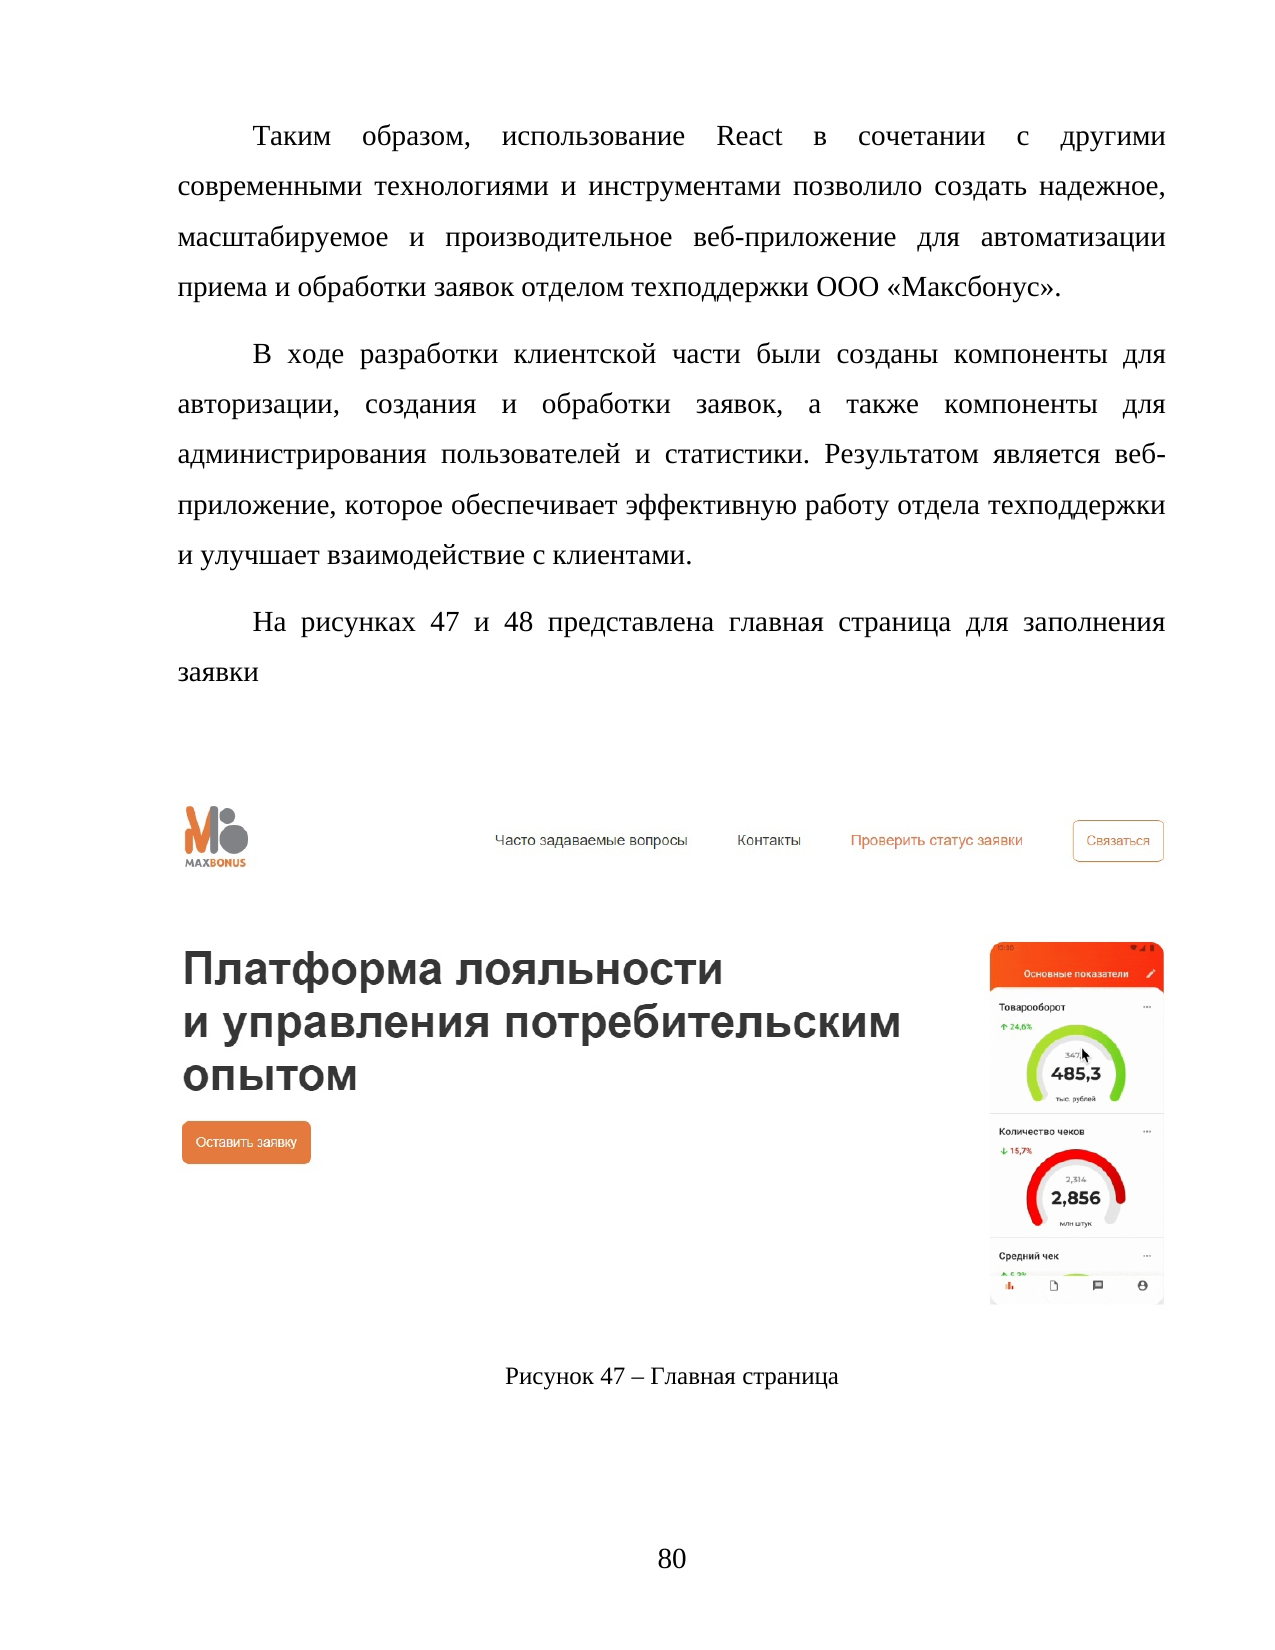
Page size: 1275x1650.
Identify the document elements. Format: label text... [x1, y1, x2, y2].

text Рисунок 47 – Главная страница [177, 1361, 1167, 1390]
text На рисунках 47 и 48 представлена главная страница для заполнения заявки [177, 604, 1167, 688]
picture [177, 788, 1187, 1328]
text Таким образом, использование React в сочетании с другими современными технологиями и инструментами позволило создать надежное, масштабируемое и производительное веб-приложение для автоматизации приема и обработки заявок отделом техподдержки ООО «Максбонус». [177, 118, 1167, 303]
text В ходе разработки клиентской части были созданы компоненты для авторизации, создания и обработки заявок, а также компоненты для администрирования пользователей и статистики. Результатом является веб-приложение, которое обеспечивает эффективную работу отдела техподдержки и улучшает взаимодействие с клиентами. [177, 336, 1167, 571]
